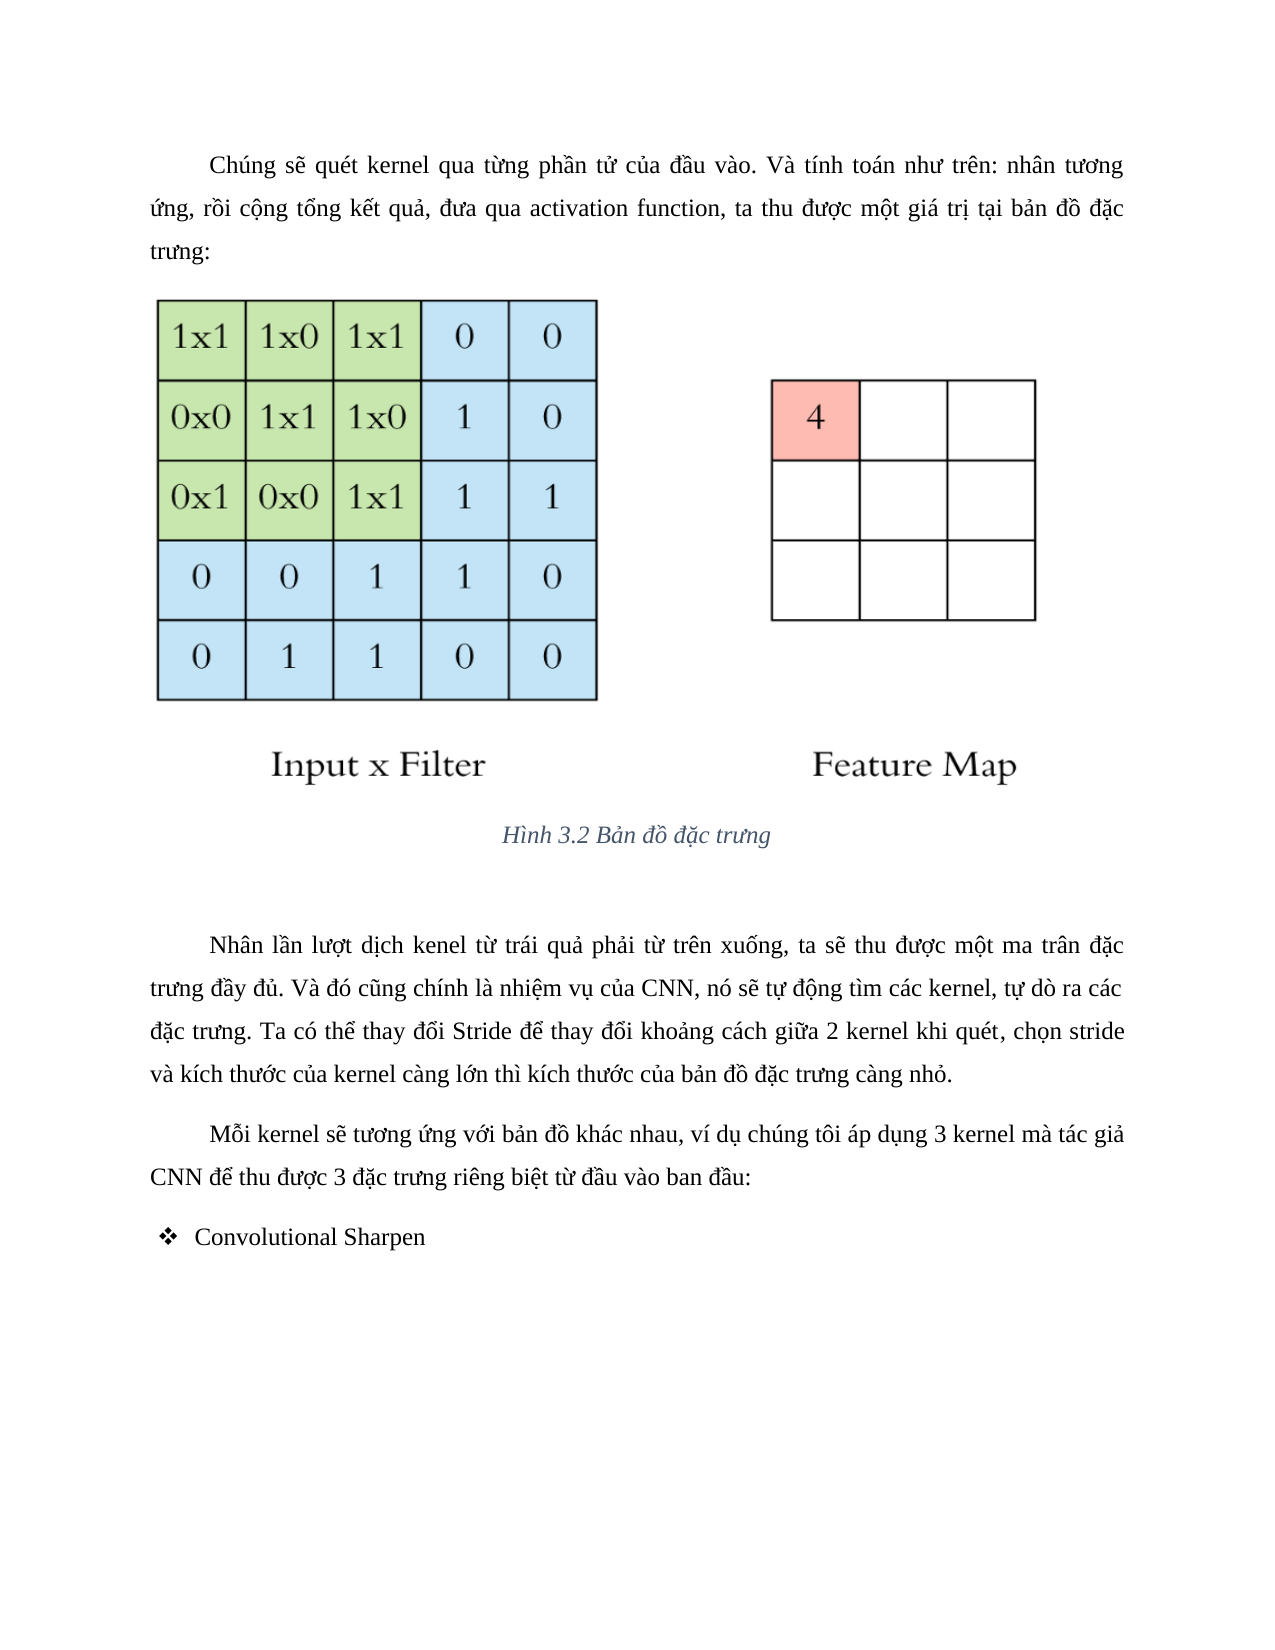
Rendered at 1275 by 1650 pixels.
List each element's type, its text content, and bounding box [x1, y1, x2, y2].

text Nhân lần lượt dịch kenel từ trái quả phải từ trên xuống, ta sẽ thu được một ma trân đặc trưng đầy đủ. Và đó cũng chính là nhiệm vụ của CNN, nó sẽ tự động tìm các kernel, tự dò ra các đặc trưng. Ta có thể thay đổi Stride để thay đổi khoảng cách giữa 2 kernel khi quét, chọn stride và kích thước của kernel càng lớn thì kích thước của bản đồ đặc trưng càng nhỏ. [150, 930, 1125, 1088]
picture [150, 296, 1043, 790]
text Chúng sẽ quét kernel qua từng phần tử của đầu vào. Và tính toán như trên: nhân tương ứng, rồi cộng tổng kết quả, đưa qua activation function, ta thu được một giá trị tại bản đồ đặc trưng: [150, 150, 1125, 265]
text Mỗi kernel sẽ tương ứng với bản đồ khác nhau, ví dụ chúng tôi áp dụng 3 kernel mà tác giả CNN để thu được 3 đặc trưng riêng biệt từ đầu vào ban đầu: [150, 1119, 1125, 1191]
text Hình 3.2 Bản đồ đặc trưng [150, 821, 1125, 849]
list Convolutional Sharpen [157, 1222, 1125, 1251]
